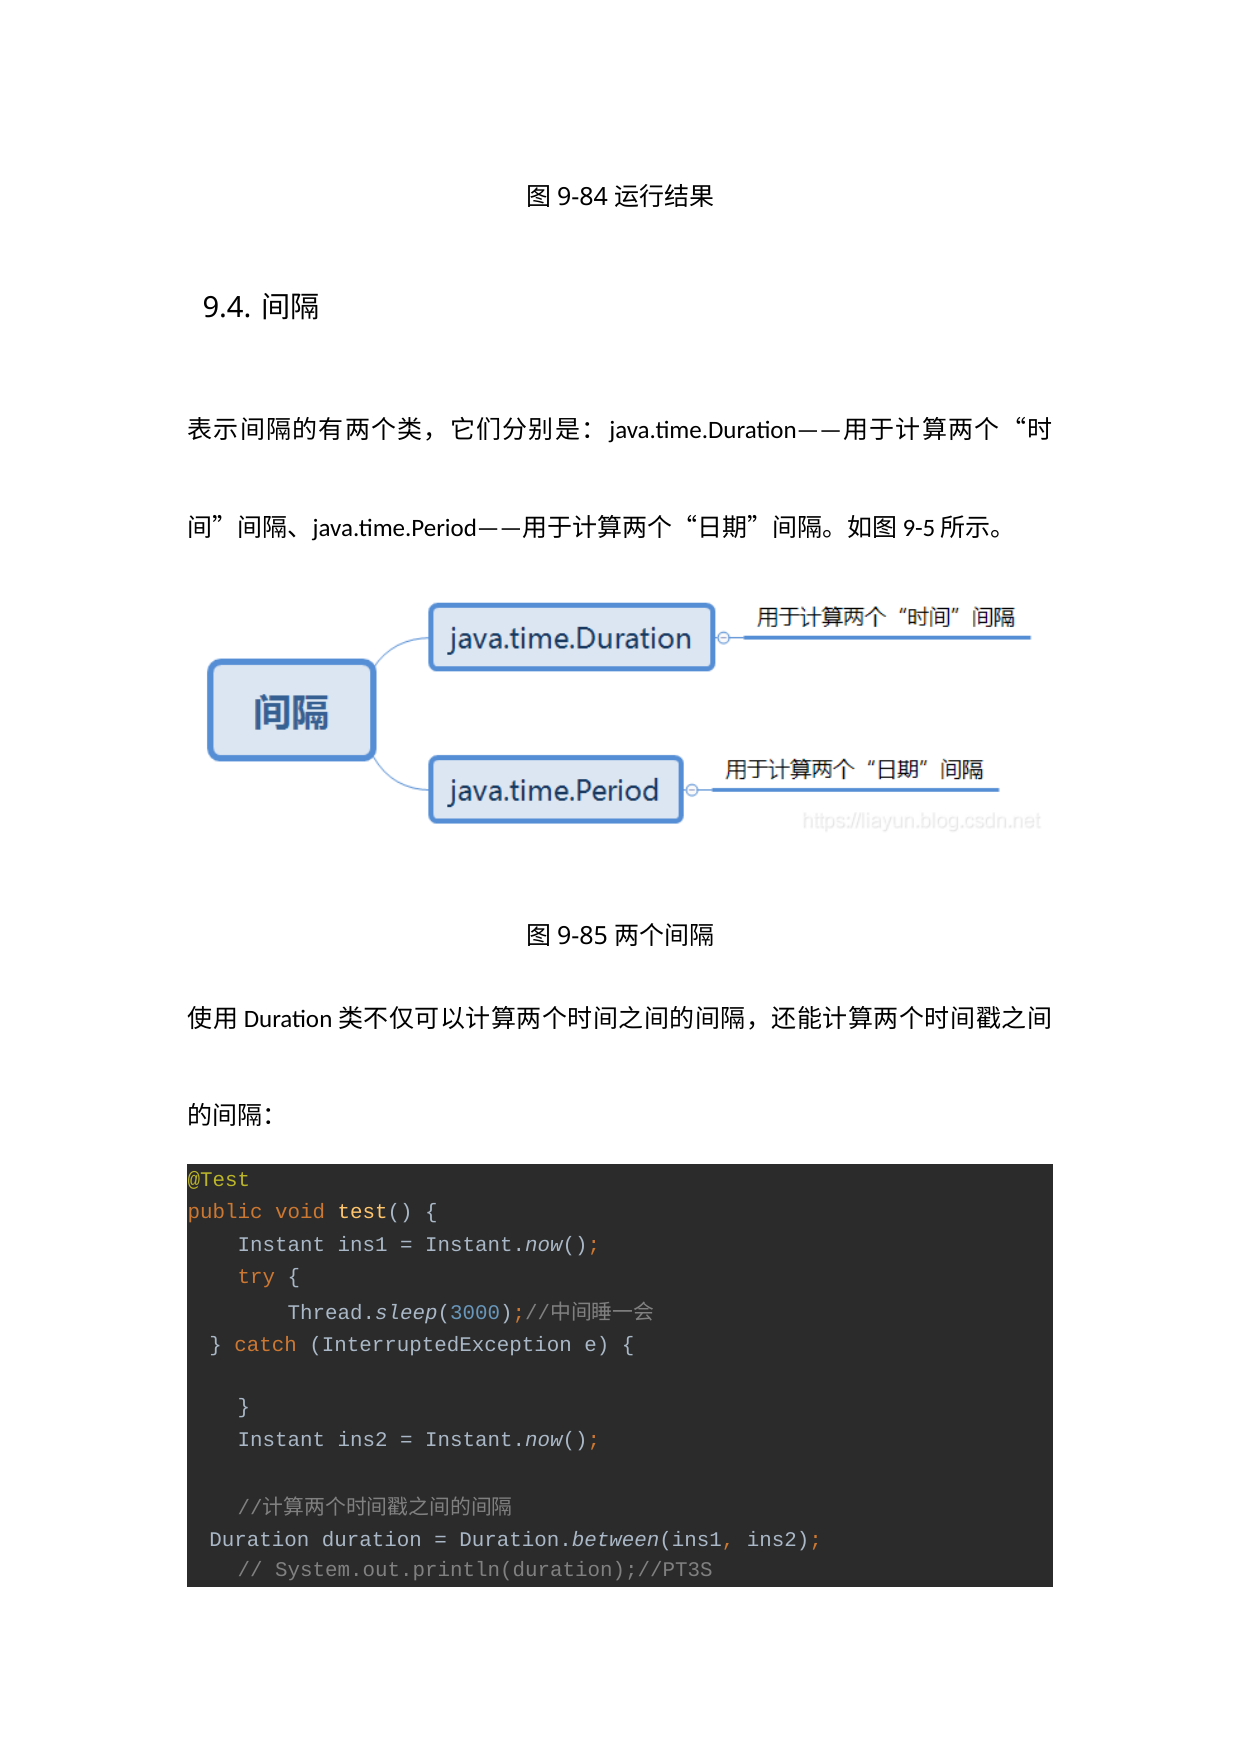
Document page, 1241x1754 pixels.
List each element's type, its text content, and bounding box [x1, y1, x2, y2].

text 表示间隔的有两个类，它们分别是：java.time.Duration——用于计算两个“时间”间隔、java.time.Period——用于计算两个“日期”间隔。如图9-5所示。 [187, 395, 1053, 558]
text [187, 1164, 1053, 1587]
picture [187, 575, 1053, 844]
text 使用Duration类不仅可以计算两个时间之间的间隔，还能计算两个时间戳之间的间隔： [187, 984, 1053, 1146]
subtitle 间隔 [202, 272, 1053, 337]
